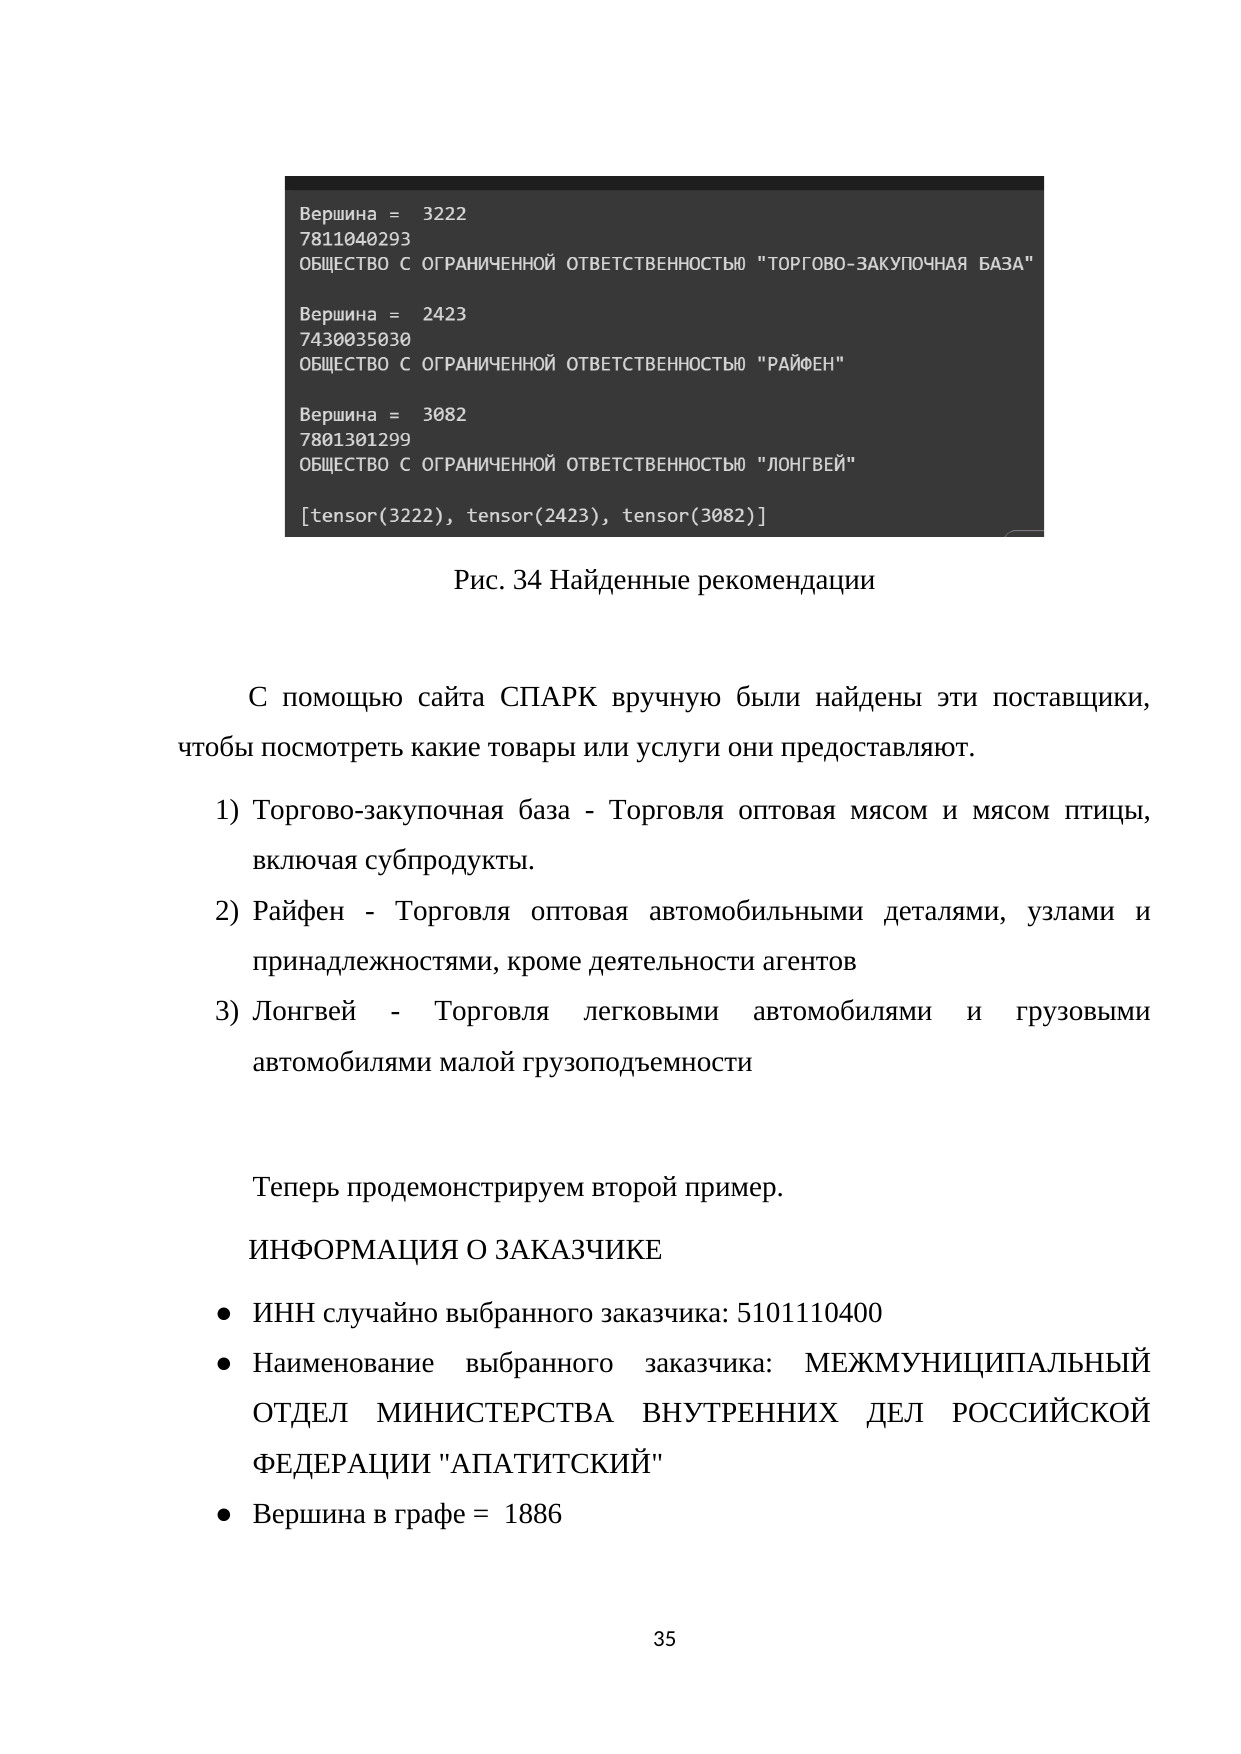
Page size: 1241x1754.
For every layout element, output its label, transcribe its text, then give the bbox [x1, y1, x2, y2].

list ИНН случайно выбранного заказчика: 5101110400 [215, 1295, 1152, 1328]
text С помощью сайта СПАРК вручную были найдены эти поставщики, чтобы посмотреть какие товары или услуги они предоставляют. [177, 679, 1152, 763]
list Лонгвей - Торговля легковыми автомобилями и грузовыми автомобилями малой грузоподъемности [215, 993, 1152, 1077]
picture [284, 176, 1045, 537]
list Райфен - Торговля оптовая автомобильными деталями, узлами и принадлежностями, кроме деятельности агентов [215, 893, 1152, 977]
list Наименование выбранного заказчика: МЕЖМУНИЦИПАЛЬНЫЙ ОТДЕЛ МИНИСТЕРСТВА ВНУТРЕННИХ ДЕЛ РОССИЙСКОЙ ФЕДЕРАЦИИ "АПАТИТСКИЙ" [215, 1345, 1152, 1479]
text Теперь продемонстрируем второй пример. [177, 1169, 1152, 1203]
text Рис. 34 Найденные рекомендации [177, 562, 1152, 596]
list Торгово-закупочная база - Торговля оптовая мясом и мясом птицы, включая субпродукты. [215, 792, 1152, 876]
list Вершина в графе = 1886 [215, 1496, 1152, 1530]
text ИНФОРМАЦИЯ О ЗАКАЗЧИКЕ [177, 1232, 1152, 1266]
